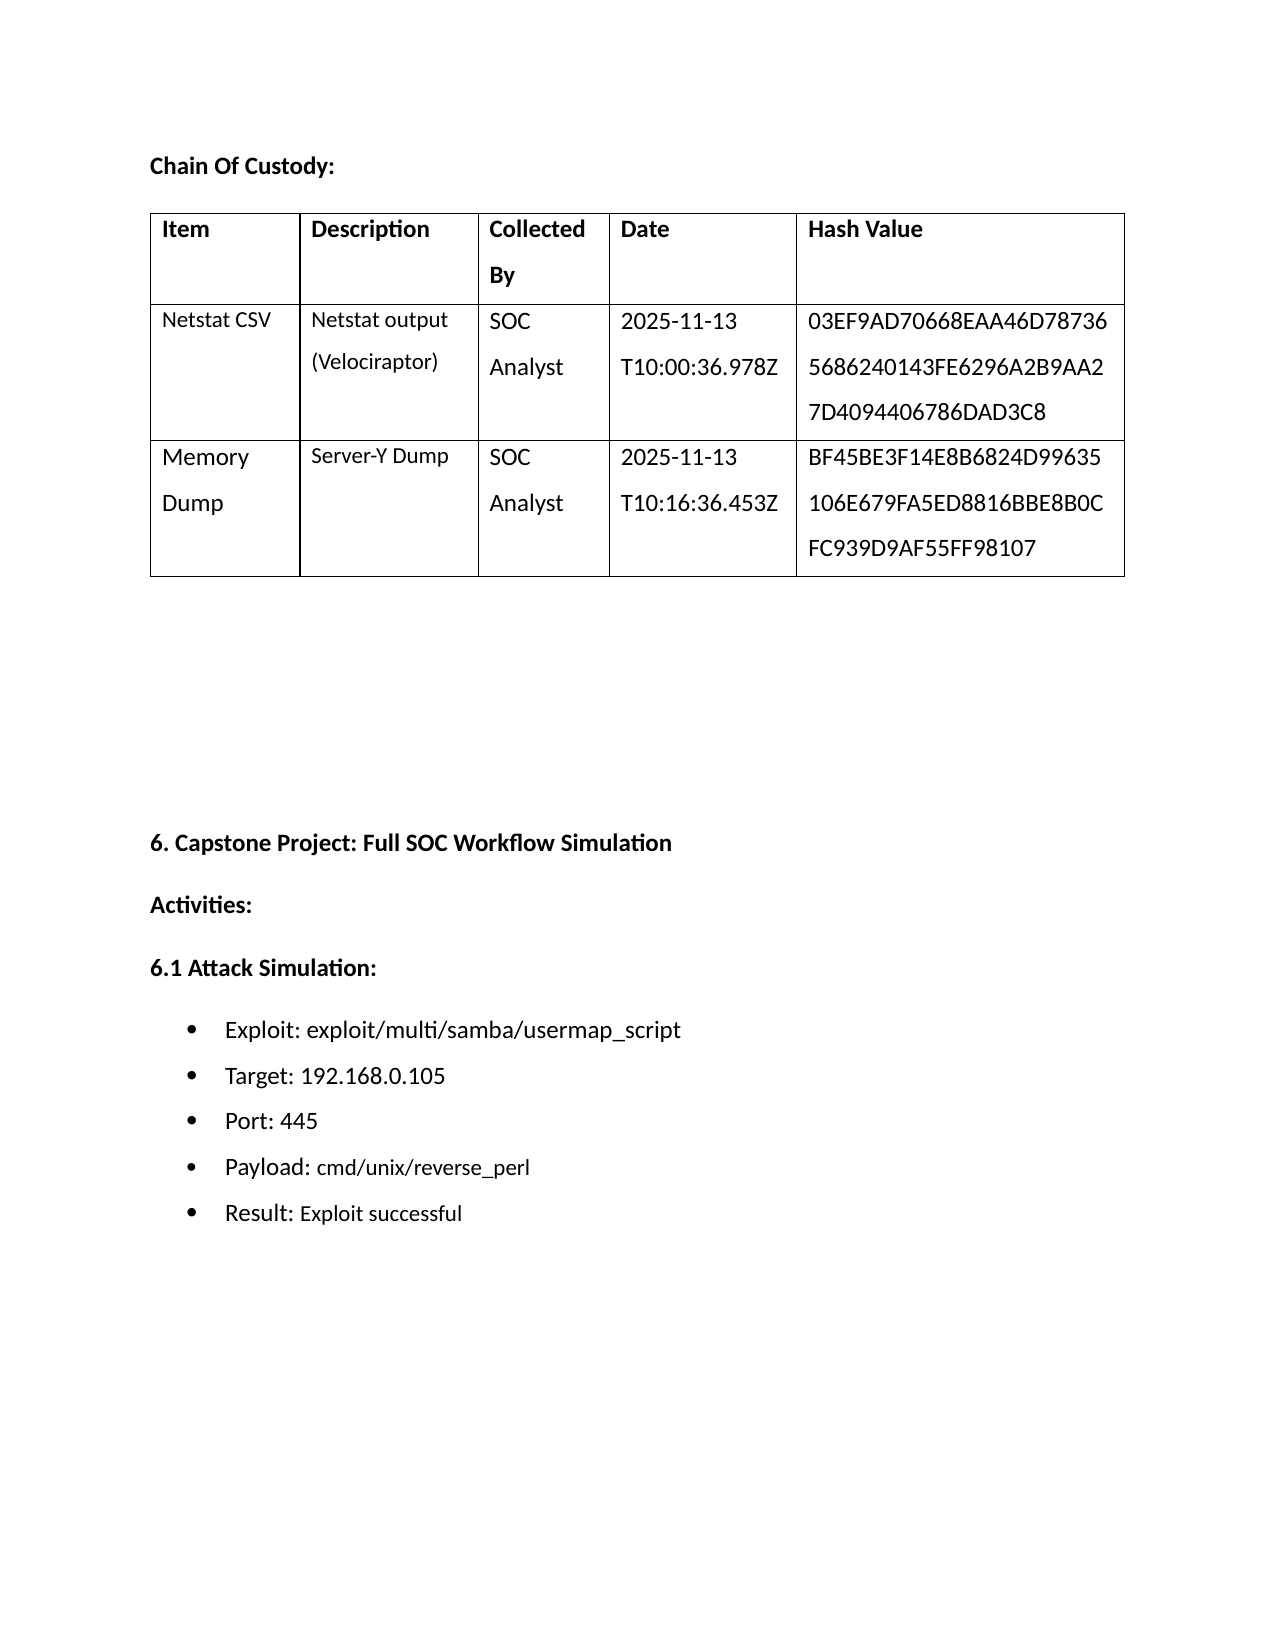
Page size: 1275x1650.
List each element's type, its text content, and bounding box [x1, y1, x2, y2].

table_cell 2025-11-13 T10:16:36.453Z [610, 441, 796, 576]
list Exploit: exploit/multi/samba/usermap_script [187, 1014, 1125, 1044]
text 6. Capstone Project: Full SOC Workflow Simulation [150, 827, 1125, 857]
table_cell 03EF9AD70668EAA46D787365686240143FE6296A2B9AA27D4094406786DAD3C8 [797, 305, 1124, 440]
list Payload: cmd/unix/reverse_perl [187, 1151, 1125, 1182]
table_cell SOC Analyst [479, 441, 609, 576]
list Target: 192.168.0.105 [187, 1060, 1125, 1090]
table_cell Server-Y Dump [301, 441, 478, 576]
table_cell 2025-11-13 T10:00:36.978Z [610, 305, 796, 440]
table_header Item [151, 214, 299, 304]
table_cell BF45BE3F14E8B6824D99635106E679FA5ED8816BBE8B0CFC939D9AF55FF98107 [797, 441, 1124, 576]
text Activities: [150, 889, 1125, 920]
table_header Collected By [479, 214, 609, 304]
table_cell Netstat CSV [151, 305, 299, 440]
table_cell Memory Dump [151, 441, 299, 576]
text 6.1 Attack Simulation: [150, 952, 1125, 982]
text Chain Of Custody: [150, 150, 1125, 181]
table_cell SOC Analyst [479, 305, 609, 440]
list Port: 445 [187, 1106, 1125, 1136]
table_header Hash Value [797, 214, 1124, 304]
list Result: Exploit successful [187, 1197, 1125, 1227]
table_cell Netstat output (Velociraptor) [301, 305, 478, 440]
table_header Description [301, 214, 478, 304]
table_header Date [610, 214, 796, 304]
